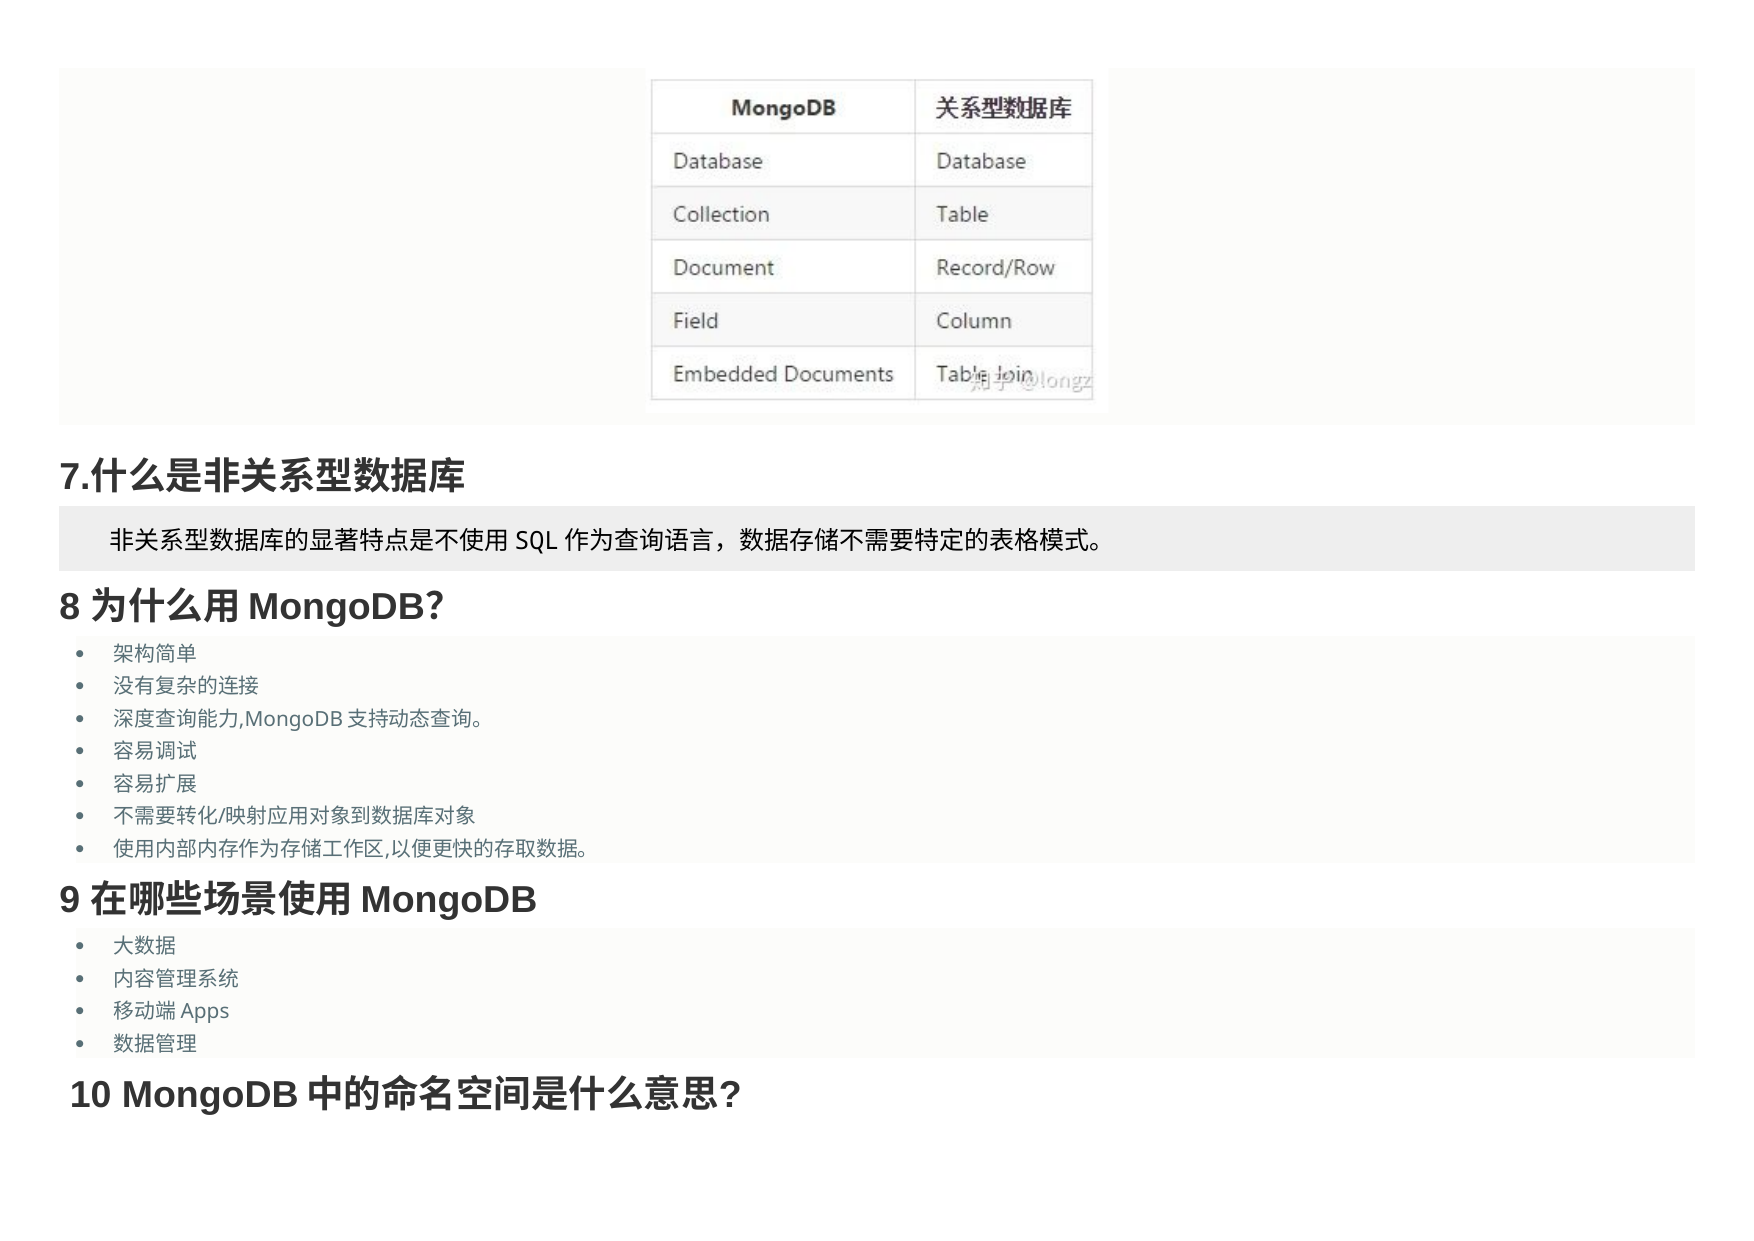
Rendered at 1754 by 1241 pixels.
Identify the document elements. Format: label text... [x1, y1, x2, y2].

list 容易扩展 [76, 766, 1695, 798]
list 内容管理系统 [76, 961, 1695, 993]
list 移动端Apps [76, 993, 1695, 1026]
list 架构简单 [76, 636, 1695, 668]
text 8 为什么用MongoDB？ [59, 571, 1695, 636]
text 非关系型数据库的显著特点是不使用SQL作为查询语言，数据存储不需要特定的表格模式。 [59, 506, 1695, 571]
list 深度查询能力,MongoDB支持动态查询。 [76, 701, 1695, 733]
text 7.什么是非关系型数据库 [59, 441, 1695, 506]
list 没有复杂的连接 [76, 668, 1695, 701]
list 容易调试 [76, 733, 1695, 766]
text 10 MongoDB中的命名空间是什么意思? [59, 1058, 1695, 1123]
list 不需要转化/映射应用对象到数据库对象 [76, 798, 1695, 831]
list 使用内部内存作为存储工作区,以便更快的存取数据。 [76, 831, 1695, 863]
list 大数据 [76, 928, 1695, 961]
picture [645, 67, 1109, 413]
list 数据管理 [76, 1026, 1695, 1058]
text 9 在哪些场景使用MongoDB [59, 863, 1695, 928]
